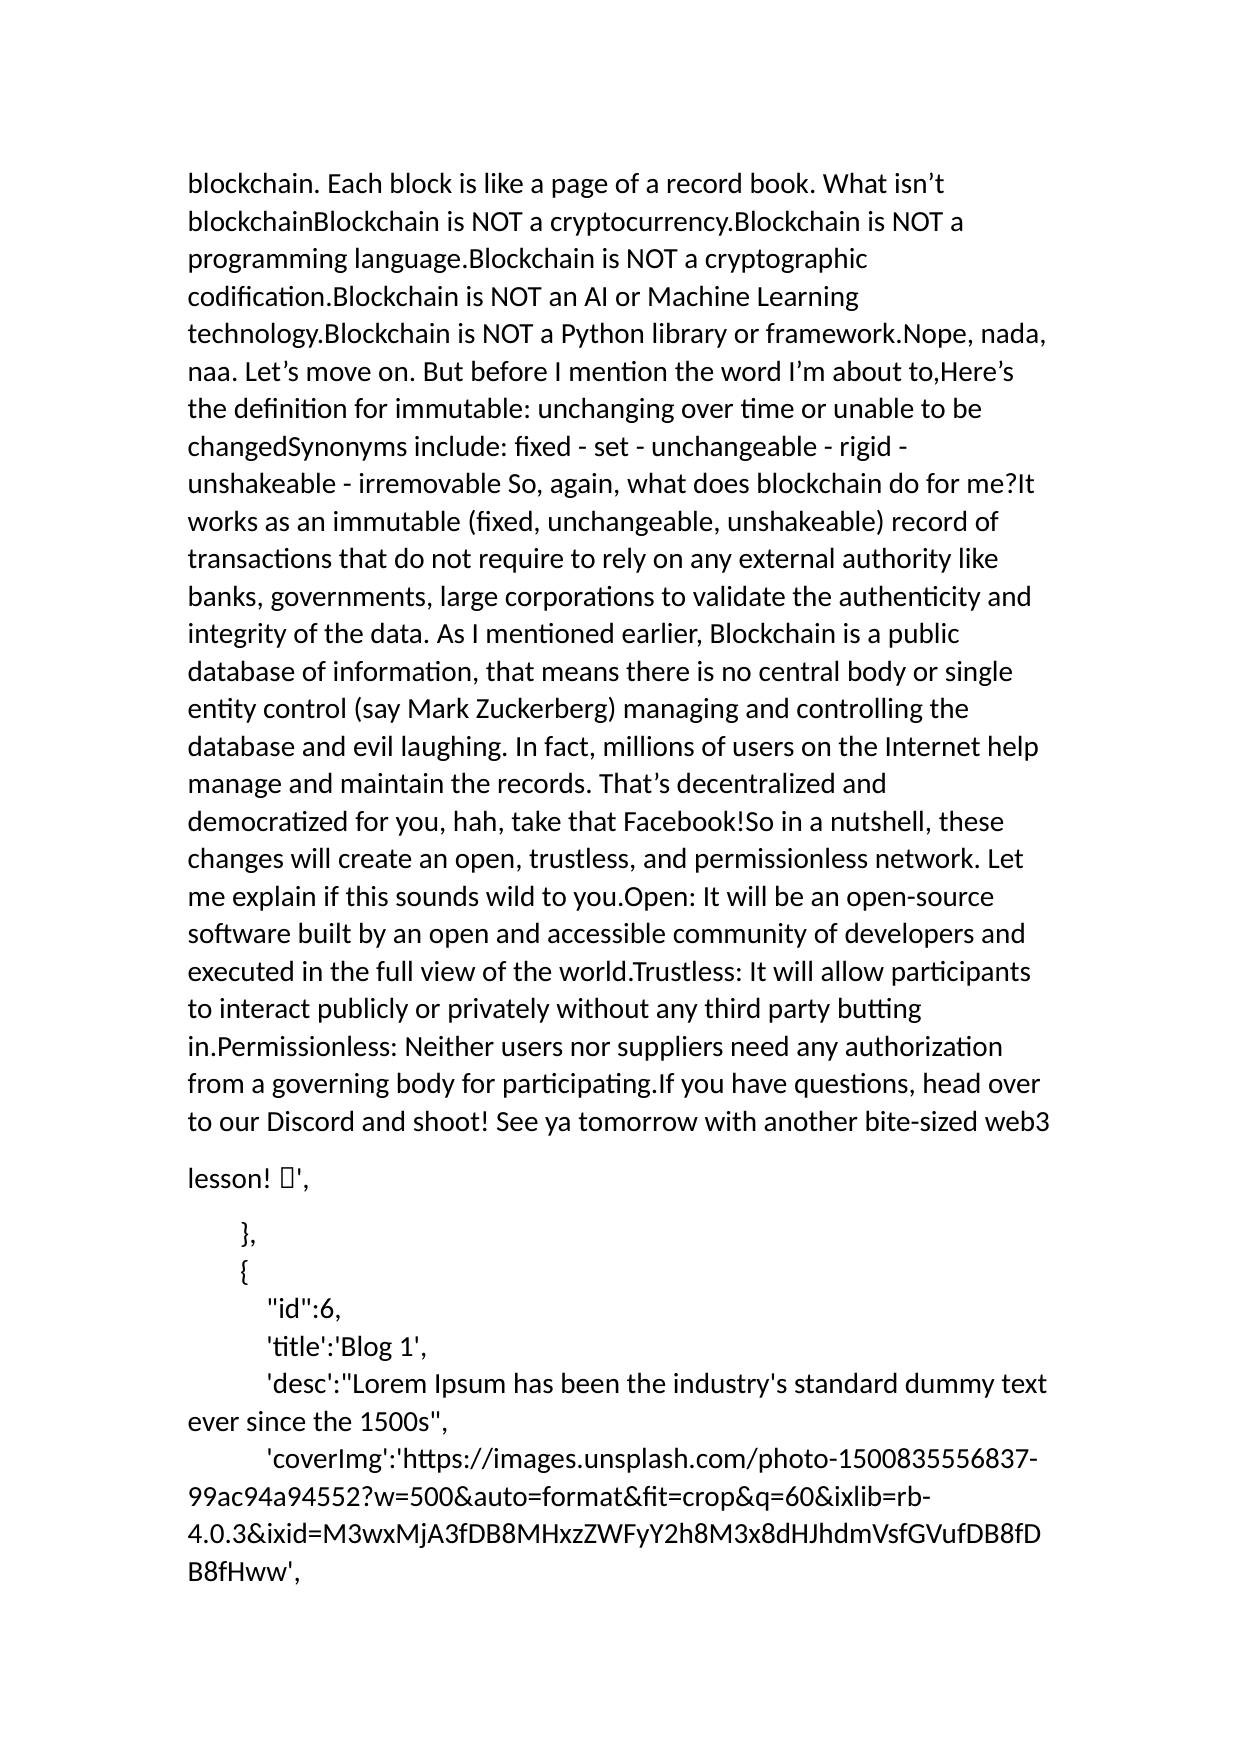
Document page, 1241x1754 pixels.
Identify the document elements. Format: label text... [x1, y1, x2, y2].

text "id":6, [187, 1289, 1053, 1327]
text 'title':'Blog 1', [187, 1327, 1053, 1364]
text }, [187, 1214, 1053, 1252]
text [187, 164, 1053, 1214]
text 'desc':"Lorem Ipsum has been the industry's standard dummy text ever since the 1500s", [187, 1364, 1053, 1439]
text 'coverImg':'https://images.unsplash.com/photo-1500835556837-99ac94a94552?w=500&auto=format&fit=crop&q=60&ixlib=rb-4.0.3&ixid=M3wxMjA3fDB8MHxzZWFyY2h8M3x8dHJhdmVsfGVufDB8fDB8fHww', [187, 1439, 1053, 1589]
text { [187, 1252, 1053, 1289]
